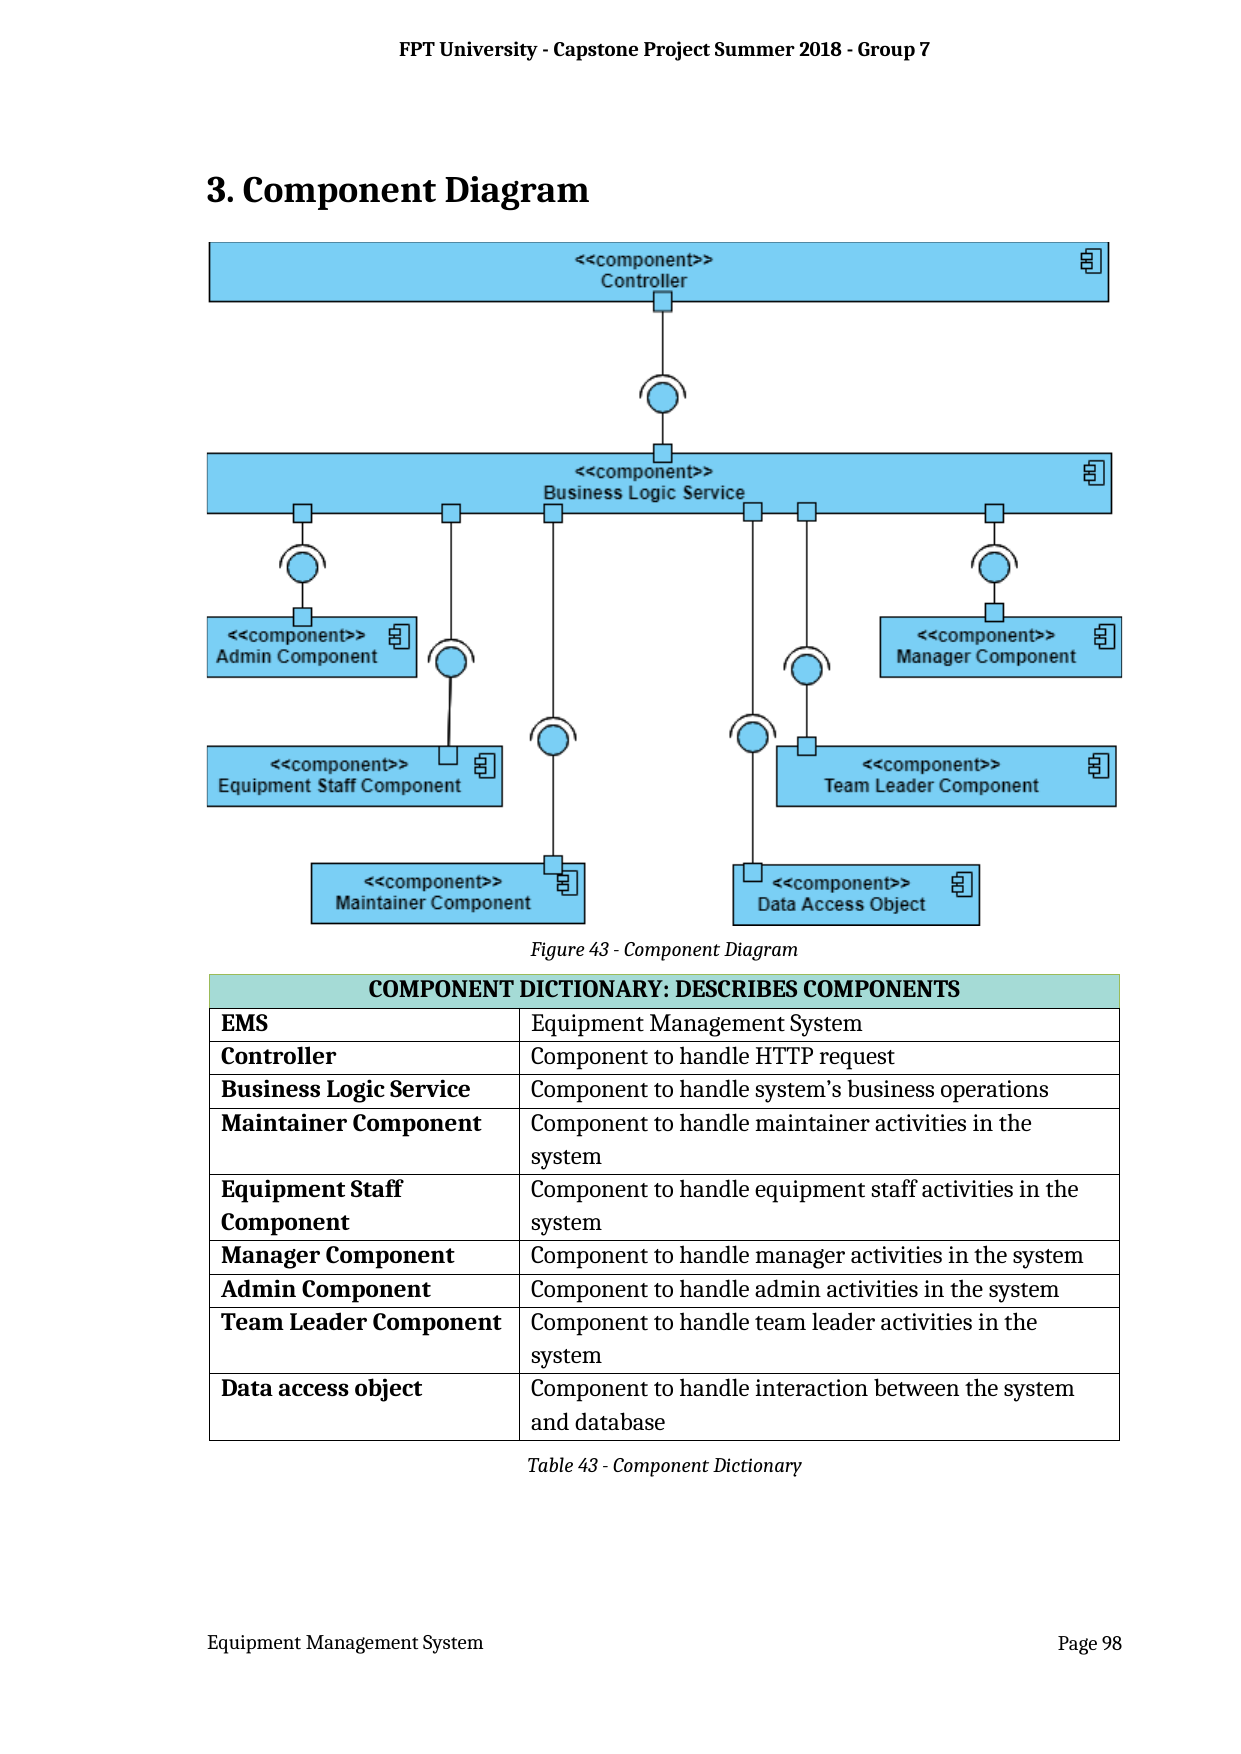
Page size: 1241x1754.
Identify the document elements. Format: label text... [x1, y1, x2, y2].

table_cell Team Leader Component [210, 1308, 519, 1373]
table_cell Component to handle interaction between the system and database [520, 1374, 1119, 1440]
table_cell Component to handle system’s business operations [520, 1075, 1119, 1108]
table_cell Manager Component [210, 1241, 519, 1274]
table_cell Equipment Management System [520, 1009, 1119, 1041]
table_cell Equipment Staff Component [210, 1175, 519, 1240]
text Table 43 - Component Dictionary [207, 1453, 1122, 1477]
table_cell Admin Component [210, 1275, 519, 1307]
table_cell Business Logic Service [210, 1075, 519, 1108]
table_cell Component to handle HTTP request [520, 1042, 1119, 1074]
table_cell Component to handle admin activities in the system [520, 1275, 1119, 1307]
table_cell Maintainer Component [210, 1109, 519, 1174]
table_cell Component to handle manager activities in the system [520, 1241, 1119, 1274]
text Figure 43 - Component Diagram [207, 938, 1122, 962]
table_cell Component to handle maintainer activities in the system [520, 1109, 1119, 1174]
table_cell Data access object [210, 1374, 519, 1440]
subtitle 3. Component Diagram [207, 168, 1122, 212]
table_cell EMS [210, 1009, 519, 1041]
table_cell Component to handle team leader activities in the system [520, 1308, 1119, 1373]
table_cell Controller [210, 1042, 519, 1074]
table_header COMPONENT DICTIONARY: DESCRIBES COMPONENTS [210, 975, 1119, 1008]
table_cell Component to handle equipment staff activities in the system [520, 1175, 1119, 1240]
picture [206, 242, 1123, 926]
